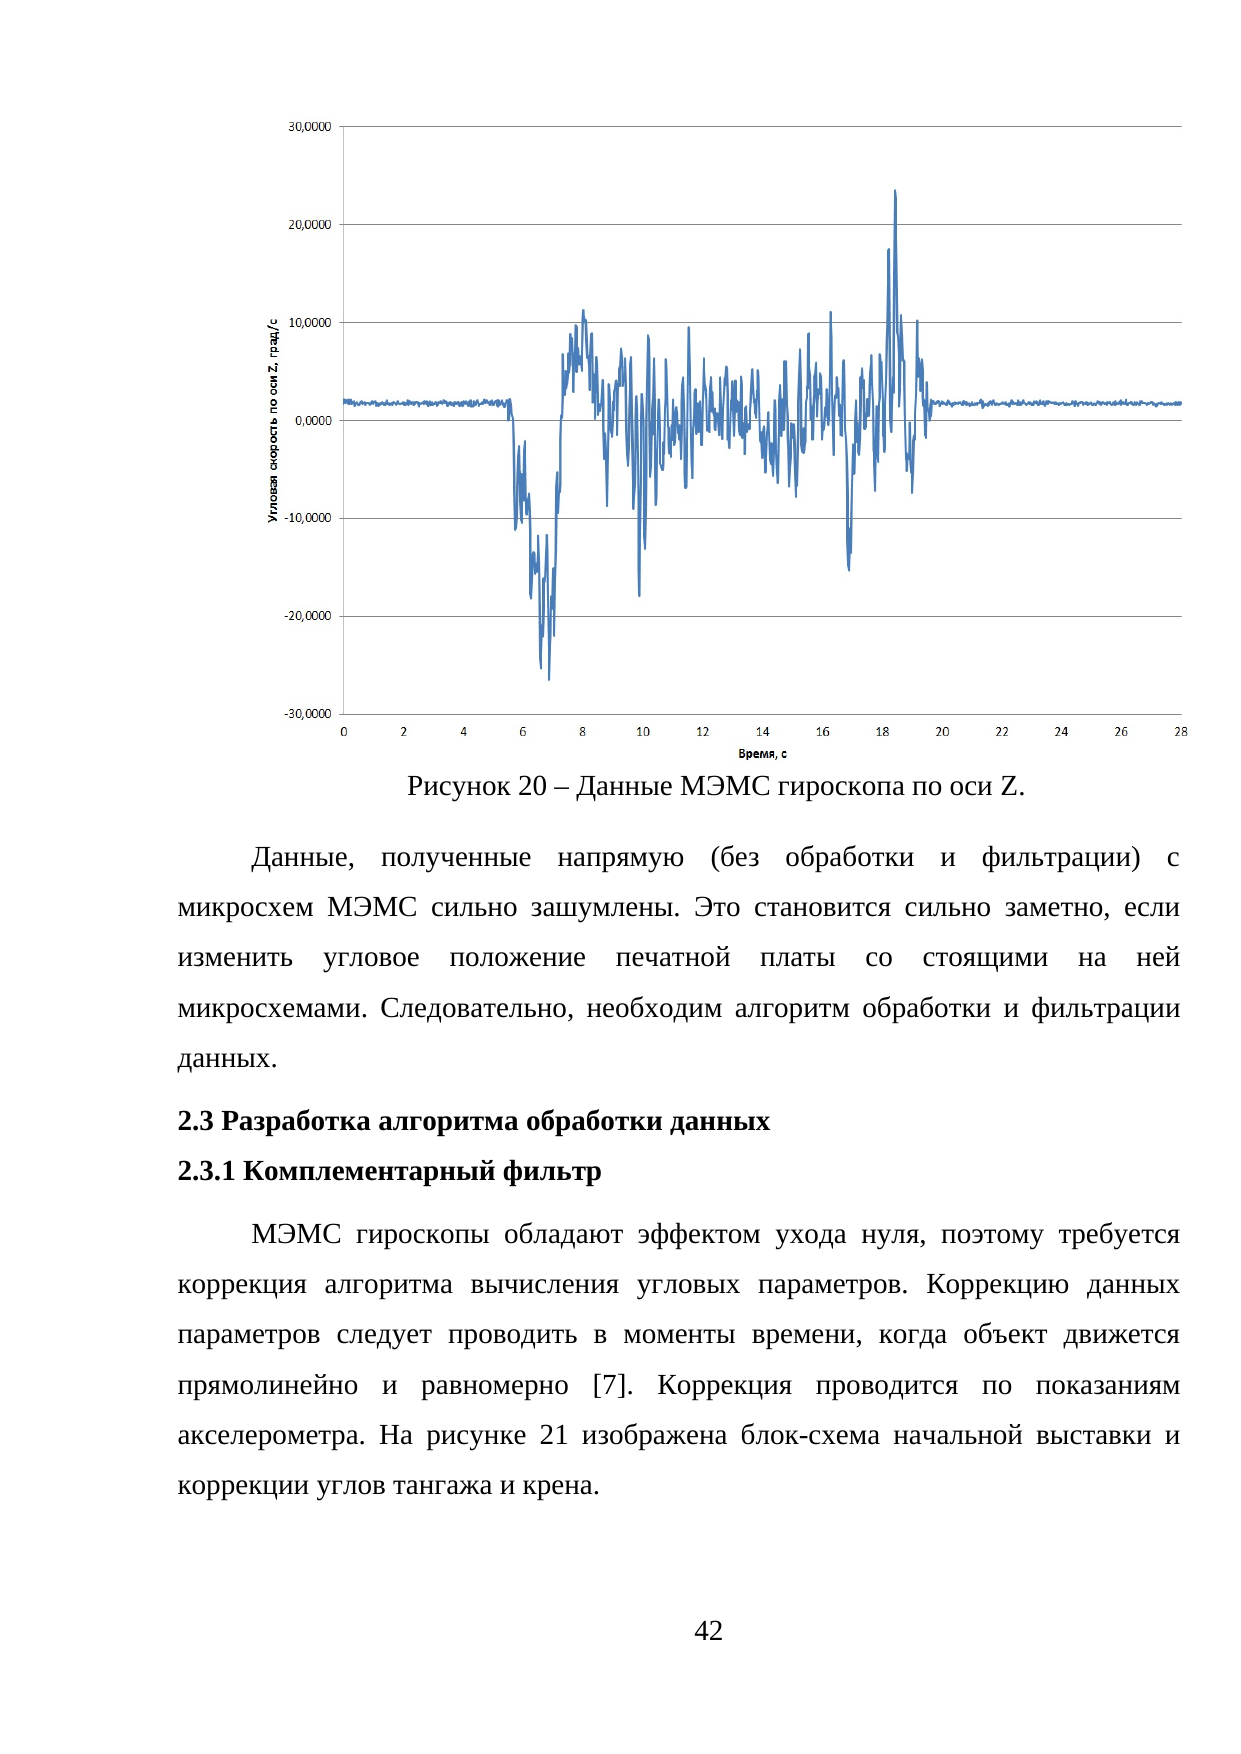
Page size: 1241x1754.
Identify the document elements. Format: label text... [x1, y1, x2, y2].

text МЭМС гироскопы обладают эффектом ухода нуля, поэтому требуется коррекция алгоритма вычисления угловых параметров. Коррекцию данных параметров следует проводить в моменты времени, когда объект движется прямолинейно и равномерно [7]. Коррекция проводится по показаниям акселерометра. На рисунке 21 изображена блок-схема начальной выставки и коррекции углов тангажа и крена. [177, 1216, 1181, 1501]
text Рисунок 20 – Данные МЭМС гироскопа по оси Z. [177, 768, 1181, 801]
picture [251, 118, 1196, 768]
text 2.3 Разработка алгоритма обработки данных [177, 1103, 1181, 1136]
text Данные, полученные напрямую (без обработки и фильтрации) с микросхем МЭМС сильно зашумлены. Это становится сильно заметно, если изменить угловое положение печатной платы со стоящими на ней микросхемами. Следовательно, необходим алгоритм обработки и фильтрации данных. [177, 839, 1181, 1073]
text 2.3.1 Комплементарный фильтр [177, 1153, 1181, 1187]
